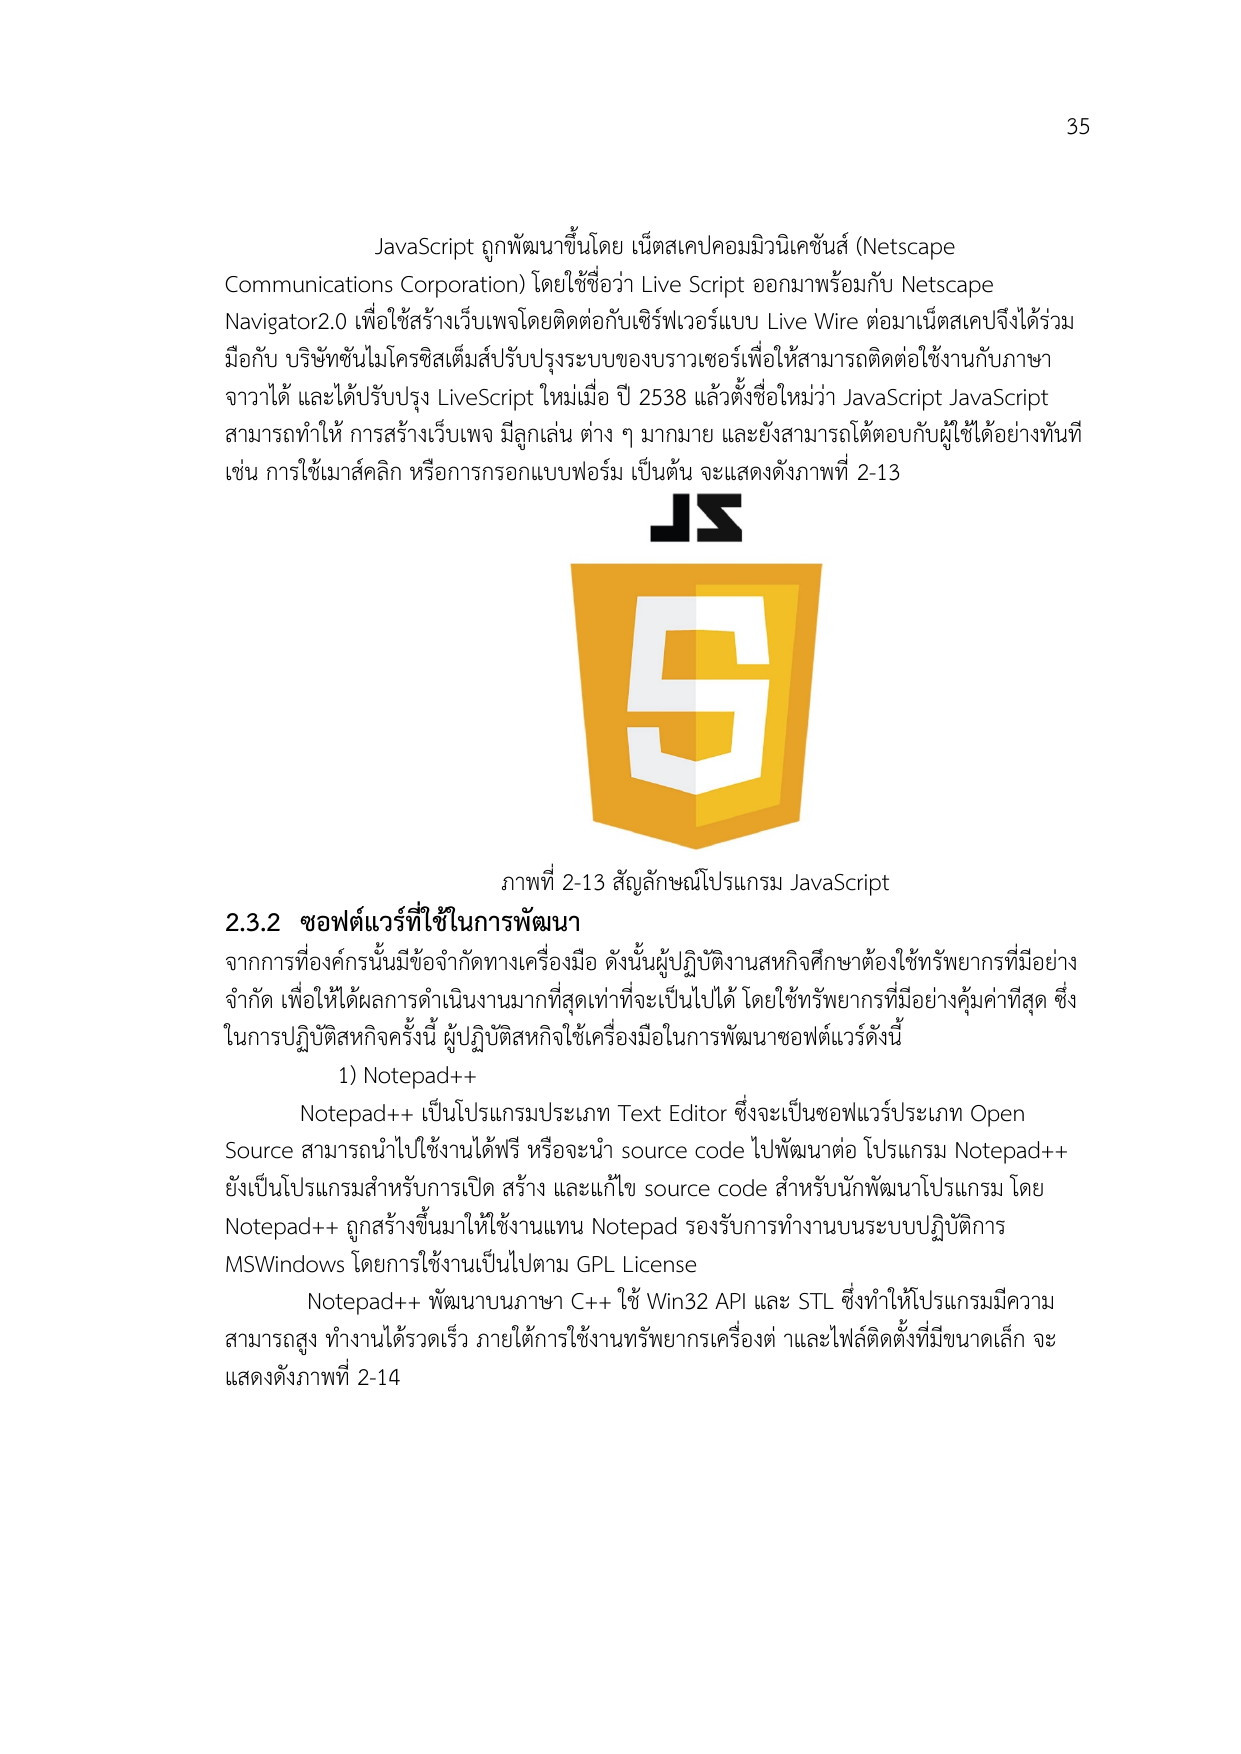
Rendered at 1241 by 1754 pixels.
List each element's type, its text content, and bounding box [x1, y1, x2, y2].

text จากการที่องค์กรนั้นมีข้อจำกัดทางเครื่องมือ ดังนั้นผู้ปฏิบัติงานสหกิจศึกษาต้องใช้ทรัพยากรที่มีอย่างจำกัด เพื่อให้ได้ผลการดำเนินงานมากที่สุดเท่าที่จะเป็นไปได้ โดยใช้ทรัพยากรที่มีอย่างคุ้มค่าทีสุด ซึ่งในการปฏิบัติสหกิจครั้งนี้ ผู้ปฏิบัติสหกิจใช้เครื่องมือในการพัฒนาซอฟต์แวร์ดังนี้ [225, 941, 1090, 1054]
list Notepad++ [337, 1054, 1090, 1092]
subtitle ซอฟต์แวร์ที่ใช้ในการพัฒนา [225, 898, 1090, 941]
picture [556, 488, 834, 861]
text Notepad++ พัฒนาบนภาษา C++ ใช้ Win32 API และ STL ซึ่งทำให้โปรแกรมมีความสามารถสูง ทำงานได้รวดเร็ว ภายใต้การใช้งานทรัพยากรเครื่องต่ าและไฟล์ติดตั้งที่มีขนาดเล็ก จะแสดงดังภาพที่ 2-14 [225, 1280, 1090, 1393]
text JavaScript ถูกพัฒนาขึ้นโดย เน็ตสเคปคอมมิวนิเคชันส์ (Netscape Communications Corporation) โดยใช้ชื่อว่า Live Script ออกมาพร้อมกับ Netscape Navigator2.0 เพื่อใช้สร้างเว็บเพจโดยติดต่อกับเซิร์ฟเวอร์แบบ Live Wire ต่อมาเน็ตสเคปจึงได้ร่วมมือกับ บริษัทซันไมโครซิสเต็มส์ปรับปรุงระบบของบราวเซอร์เพื่อให้สามารถติดต่อใช้งานกับภาษาจาวาได้ และได้ปรับปรุง LiveScript ใหม่เมื่อ ปี 2538 แล้วตั้งชื่อใหม่ว่า JavaScript JavaScript สามารถทำให้ การสร้างเว็บเพจ มีลูกเล่น ต่าง ๆ มากมาย และยังสามารถโต้ตอบกับผู้ใช้ได้อย่างทันที เช่น การใช้เมาส์คลิก หรือการกรอกแบบฟอร์ม เป็นต้น จะแสดงดังภาพที่ 2-13 [225, 225, 1090, 489]
text Notepad++ เป็นโปรแกรมประเภท Text Editor ซึ่งจะเป็นซอฟแวร์ประเภท Open Source สามารถนำไปใช้งานได้ฟรี หรือจะนำ source code ไปพัฒนาต่อ โปรแกรม Notepad++ ยังเป็นโปรแกรมสำหรับการเปิด สร้าง และแก้ไข source code สำหรับนักพัฒนาโปรแกรม โดย Notepad++ ถูกสร้างขึ้นมาให้ใช้งานแทน Notepad รองรับการทำงานบนระบบปฏิบัติการ MSWindows โดยการใช้งานเป็นไปตาม GPL License [225, 1092, 1090, 1280]
text ภาพที่ 2-13 สัญลักษณโปรแกรม JavaScript [225, 861, 1090, 898]
